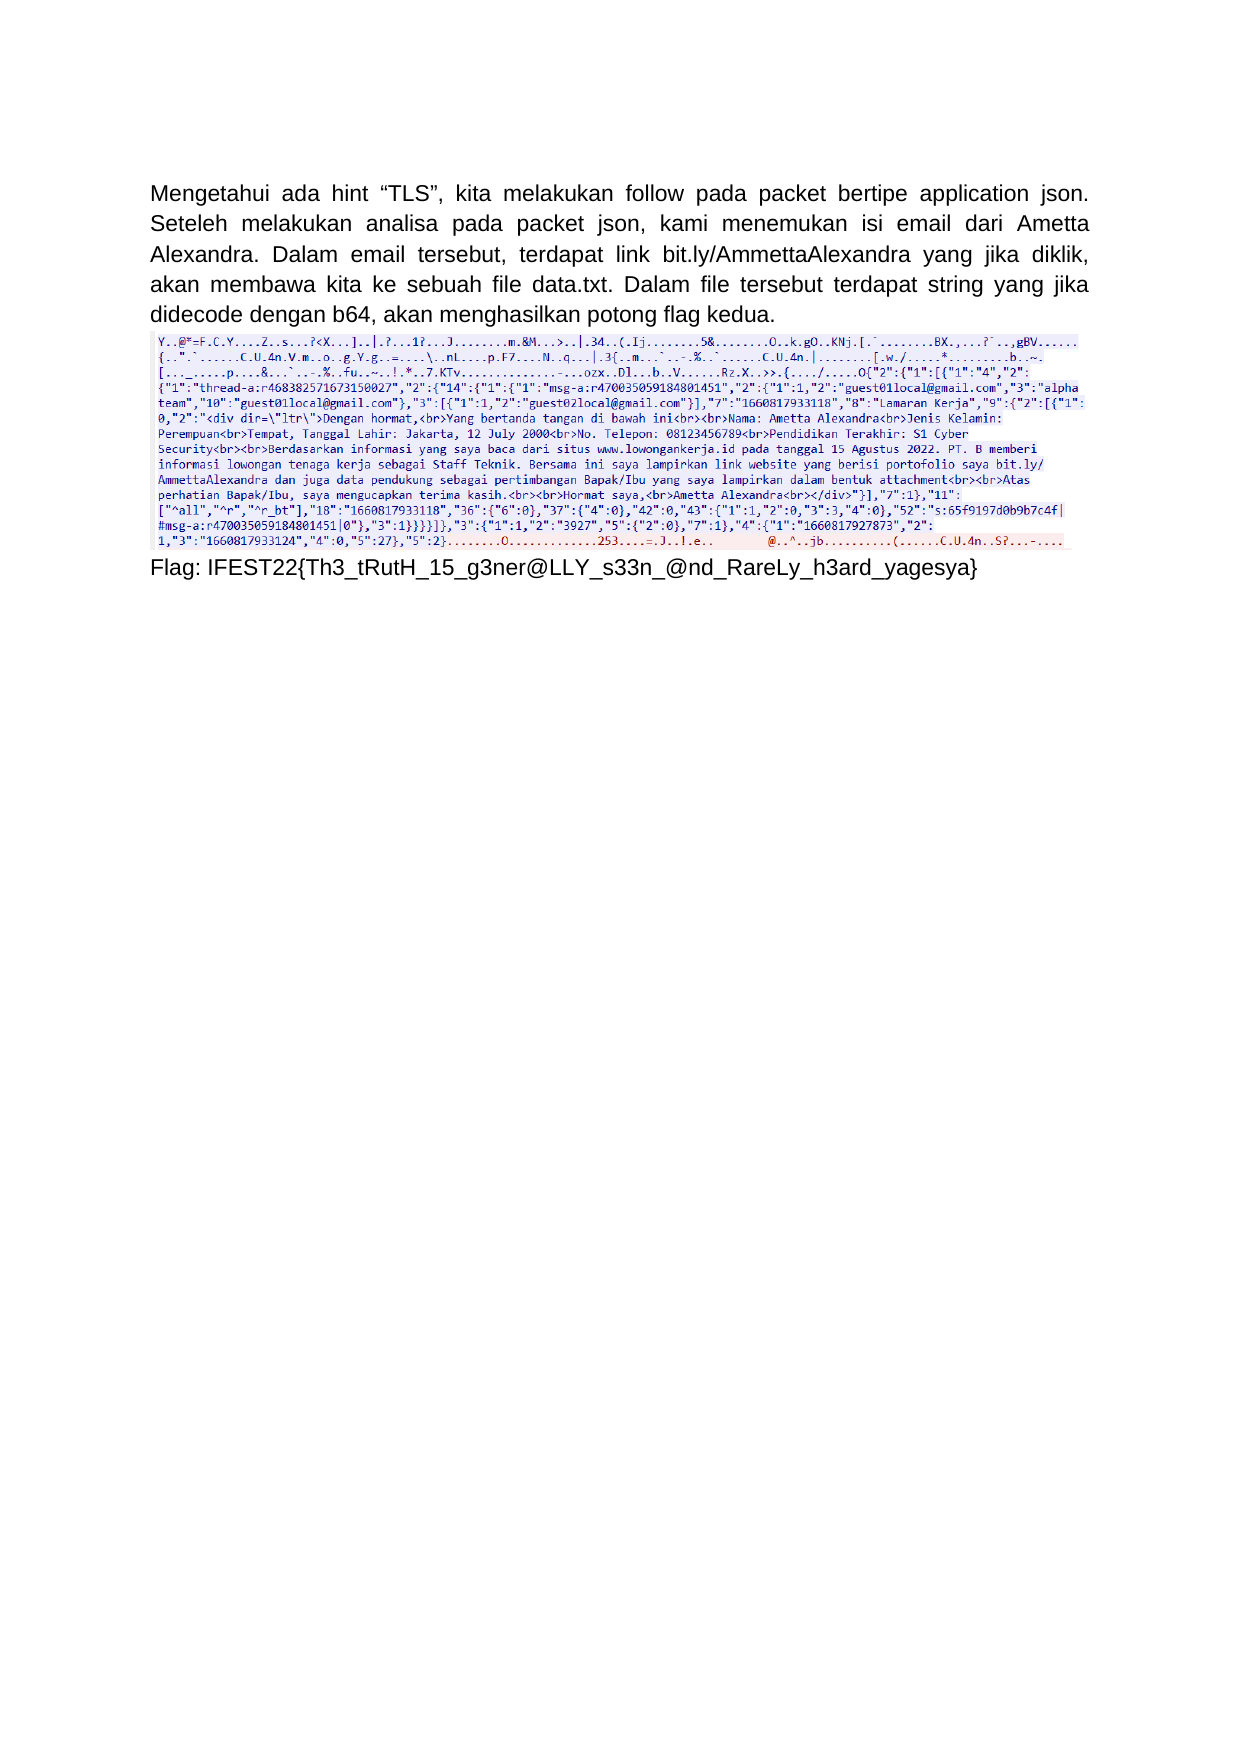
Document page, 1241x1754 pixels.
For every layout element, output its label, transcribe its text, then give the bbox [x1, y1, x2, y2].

text Flag: IFEST22{Th3_tRutH_15_g3ner@LLY_s33n_@nd_RareLy_h3ard_yagesya} [150, 554, 1090, 580]
text Mengetahui ada hint “TLS”, kita melakukan follow pada packet bertipe application json. Seteleh melakukan analisa pada packet json, kami menemukan isi email dari Ametta Alexandra. Dalam email tersebut, terdapat link bit.ly/AmmettaAlexandra yang jika diklik, akan membawa kita ke sebuah file data.txt. Dalam file tersebut terdapat string yang jika didecode dengan b64, akan menghasilkan potong flag kedua. [150, 180, 1090, 327]
picture [150, 331, 1091, 550]
